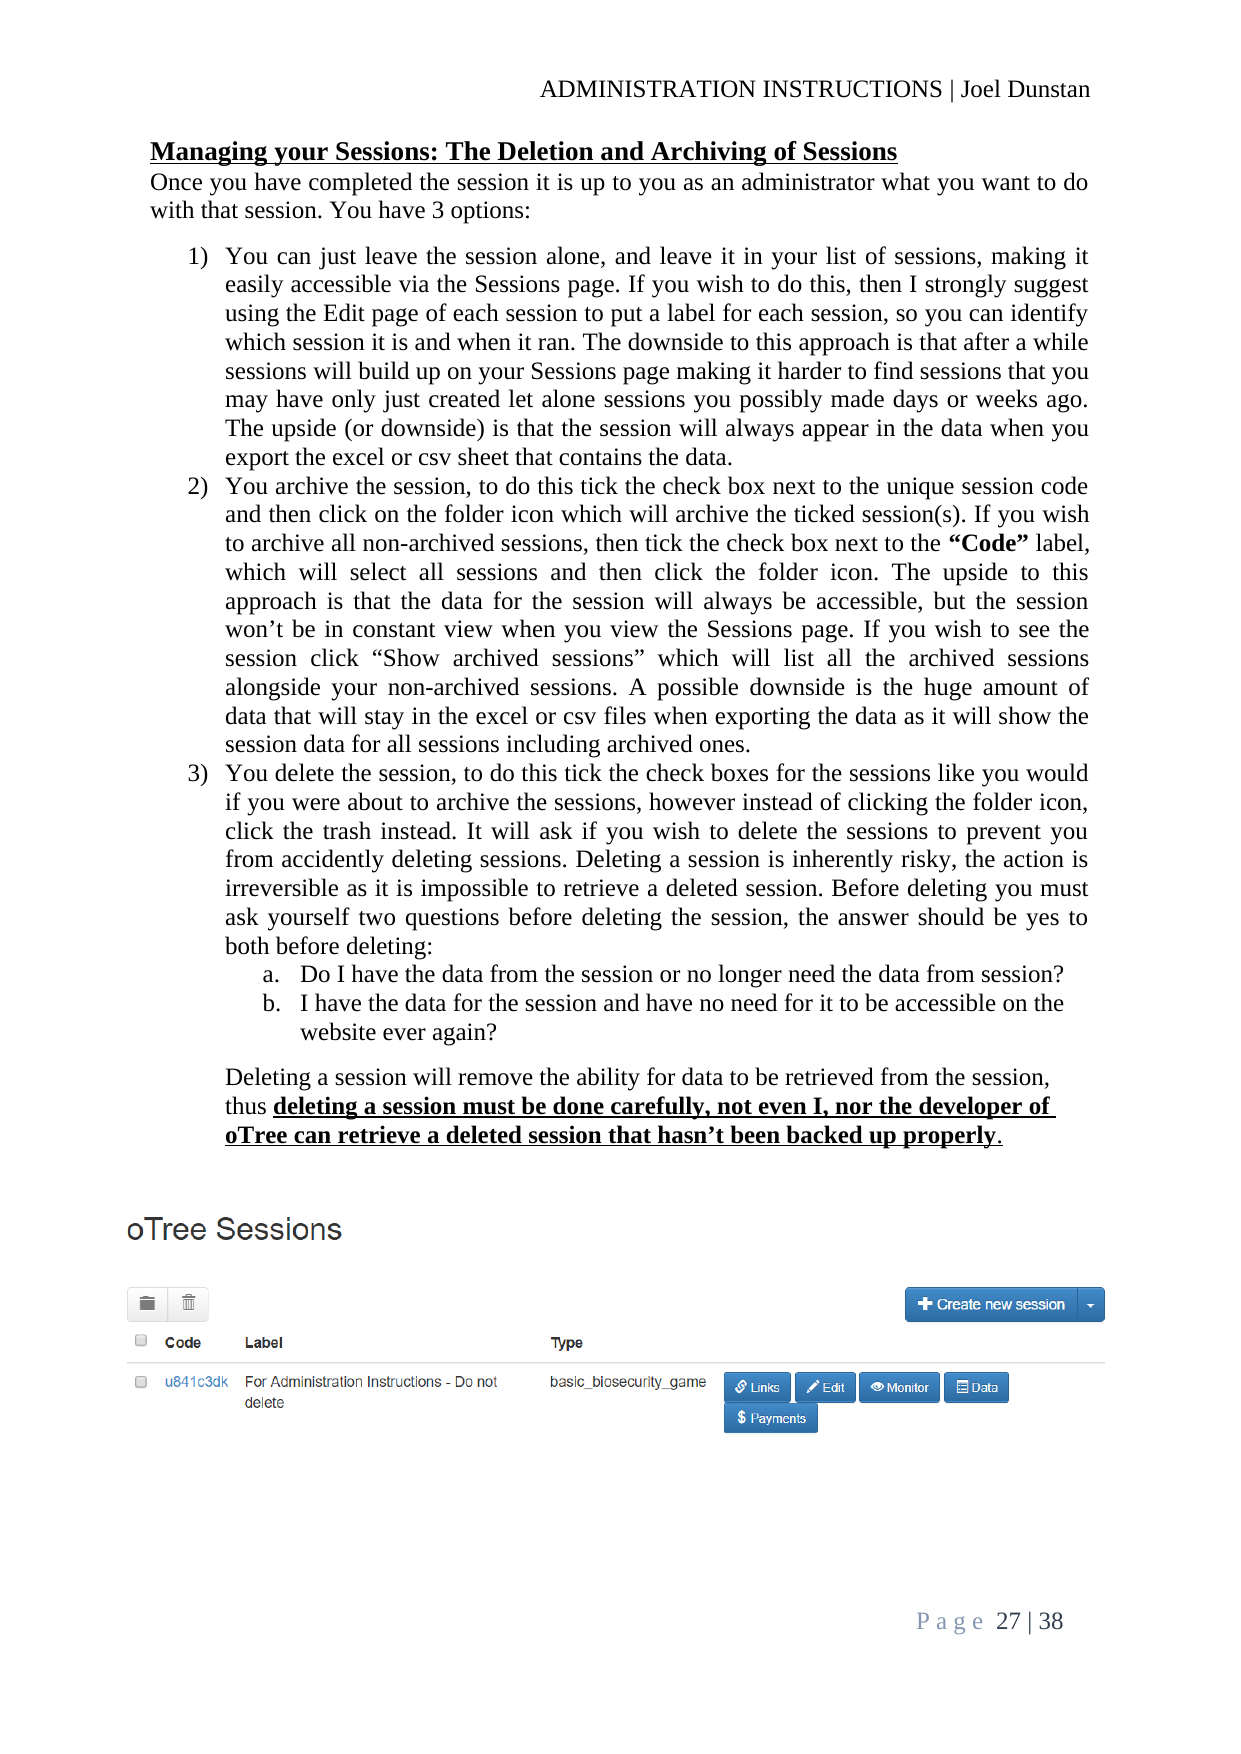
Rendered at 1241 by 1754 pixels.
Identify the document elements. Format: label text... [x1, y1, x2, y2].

list You archive the session, to do this tick the check box next to the unique session code and then click on the folder icon which will archive the ticked session(s). If you wish to archive all non-archived sessions, then tick the check box next to the “Code” label, which will select all sessions and then click the folder icon. The upside to this approach is that the data for the session will always be accessible, but the session won’t be in constant view when you view the Sessions page. If you wish to see the session click “Show archived sessions” which will list all the archived sessions alongside your non-archived sessions. A possible downside is the huge amount of data that will stay in the excel or csv files when exporting the data as it will show the session data for all sessions including archived ones. [187, 471, 1090, 758]
list You can just leave the session alone, and leave it in your list of sessions, making it easily accessible via the Sessions page. If you wish to do this, then I strongly suggest using the Edit page of each session to put a label for each session, so you can identify which session it is and when it ran. The downside to this approach is that after a while sessions will build up on your Sessions page making it harder to find sessions that you may have only just created let alone sessions you possibly made days or weeks ago. The upside (or downside) is that the session will always appear in the data when you export the excel or csv sheet that contains the data. [187, 241, 1090, 471]
list You delete the session, to do this tick the check boxes for the sessions like you would if you were about to archive the sessions, however instead of clicking the folder icon, click the trash instead. It will ask if you wish to delete the sessions to prevent you from accidently deleting sessions. Deleting a session is inherently risky, the action is irreversible as it is impossible to retrieve a deleted session. Before deleting you must ask yourself two questions before deleting the session, the answer should be yes to both before deleting: [187, 758, 1090, 959]
text Deleting a session will remove the ability for data to be retrieved from the session, thus deleting a session must be done carefully, not even I, nor the developer of oTree can retrieve a deleted session that hasn’t been backed up properly. [225, 1062, 1090, 1177]
list Do I have the data from the session or no longer need the data from session? [262, 959, 1090, 988]
list I have the data for the session and have no need for it to be accessible on the website ever again? [262, 988, 1090, 1046]
text Once you have completed the session it is up to you as an administrator what you want to do with that session. You have 3 options: [150, 167, 1090, 224]
subtitle Managing your Sessions: The Deletion and Archiving of Sessions [150, 135, 1090, 167]
picture [83, 1199, 1157, 1485]
